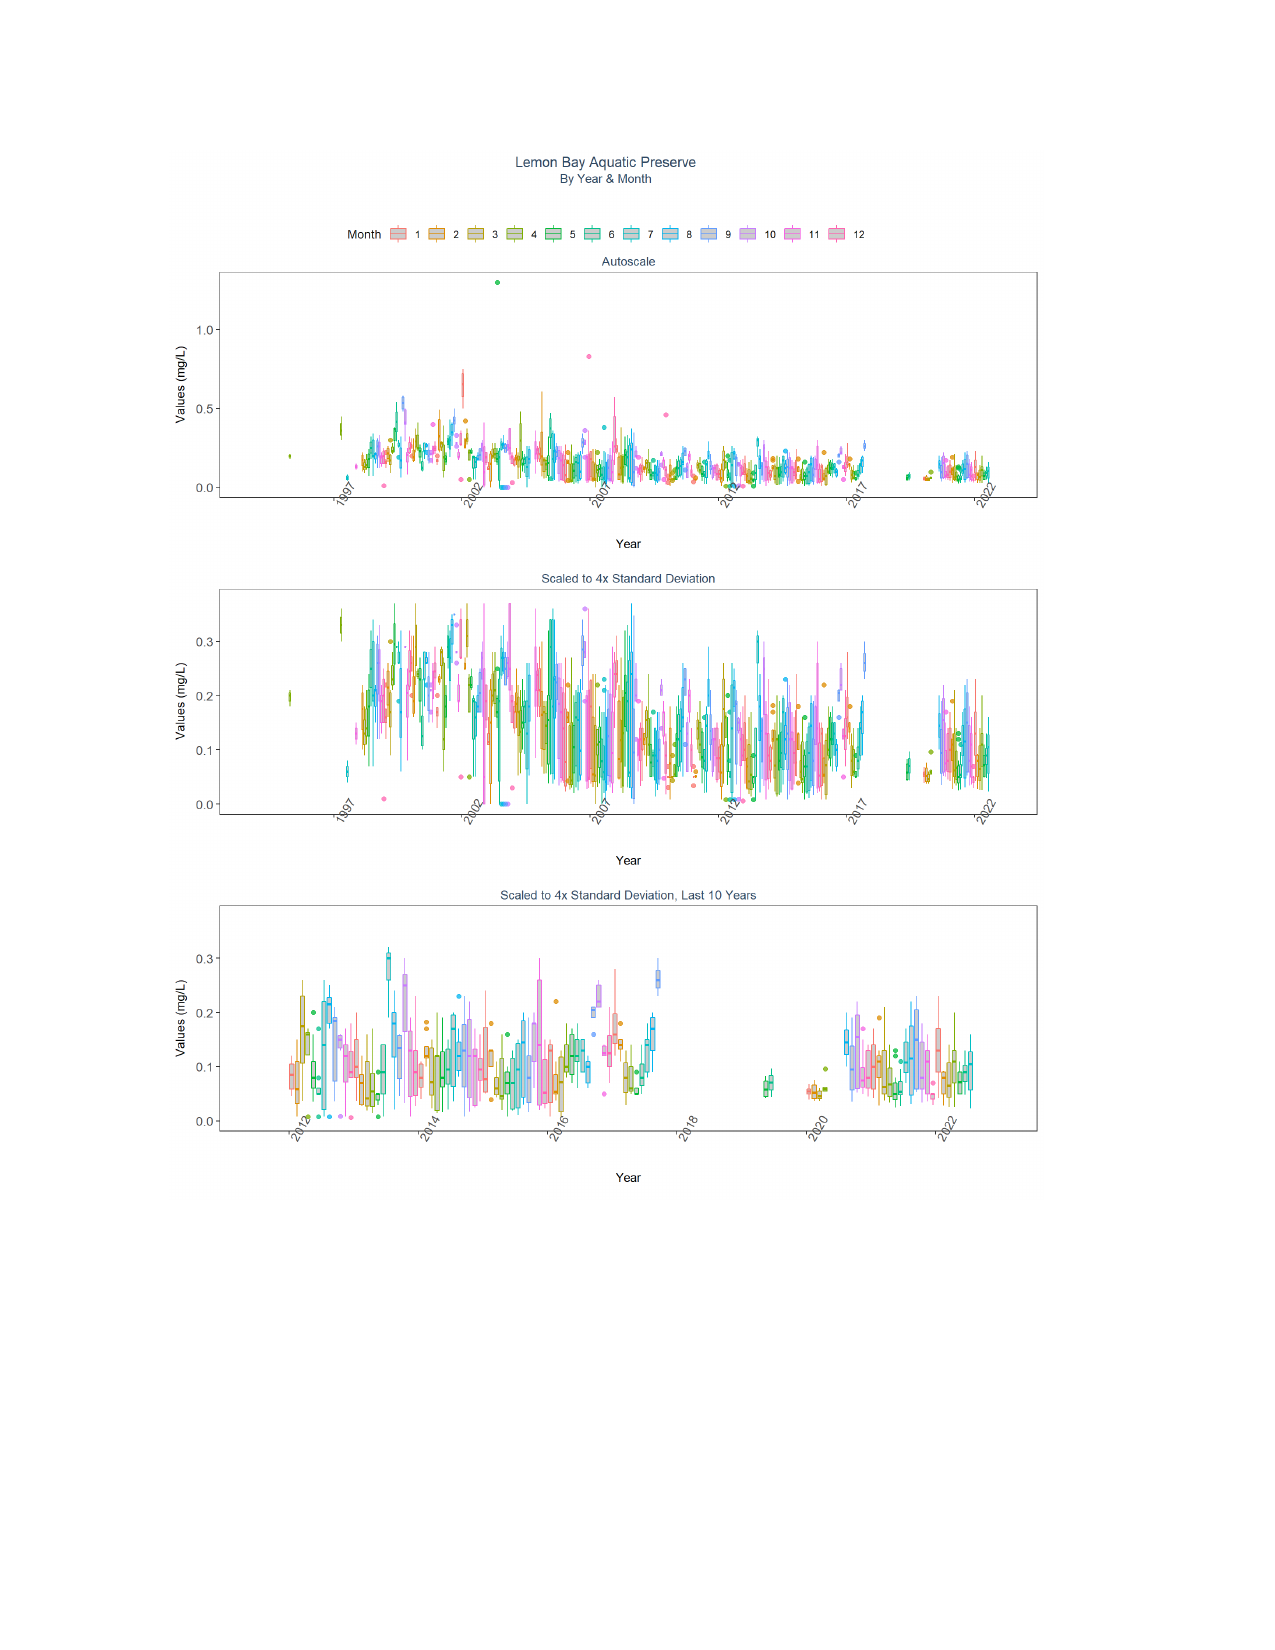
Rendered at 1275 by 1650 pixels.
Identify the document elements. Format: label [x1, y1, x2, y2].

picture [168, 150, 1044, 1200]
